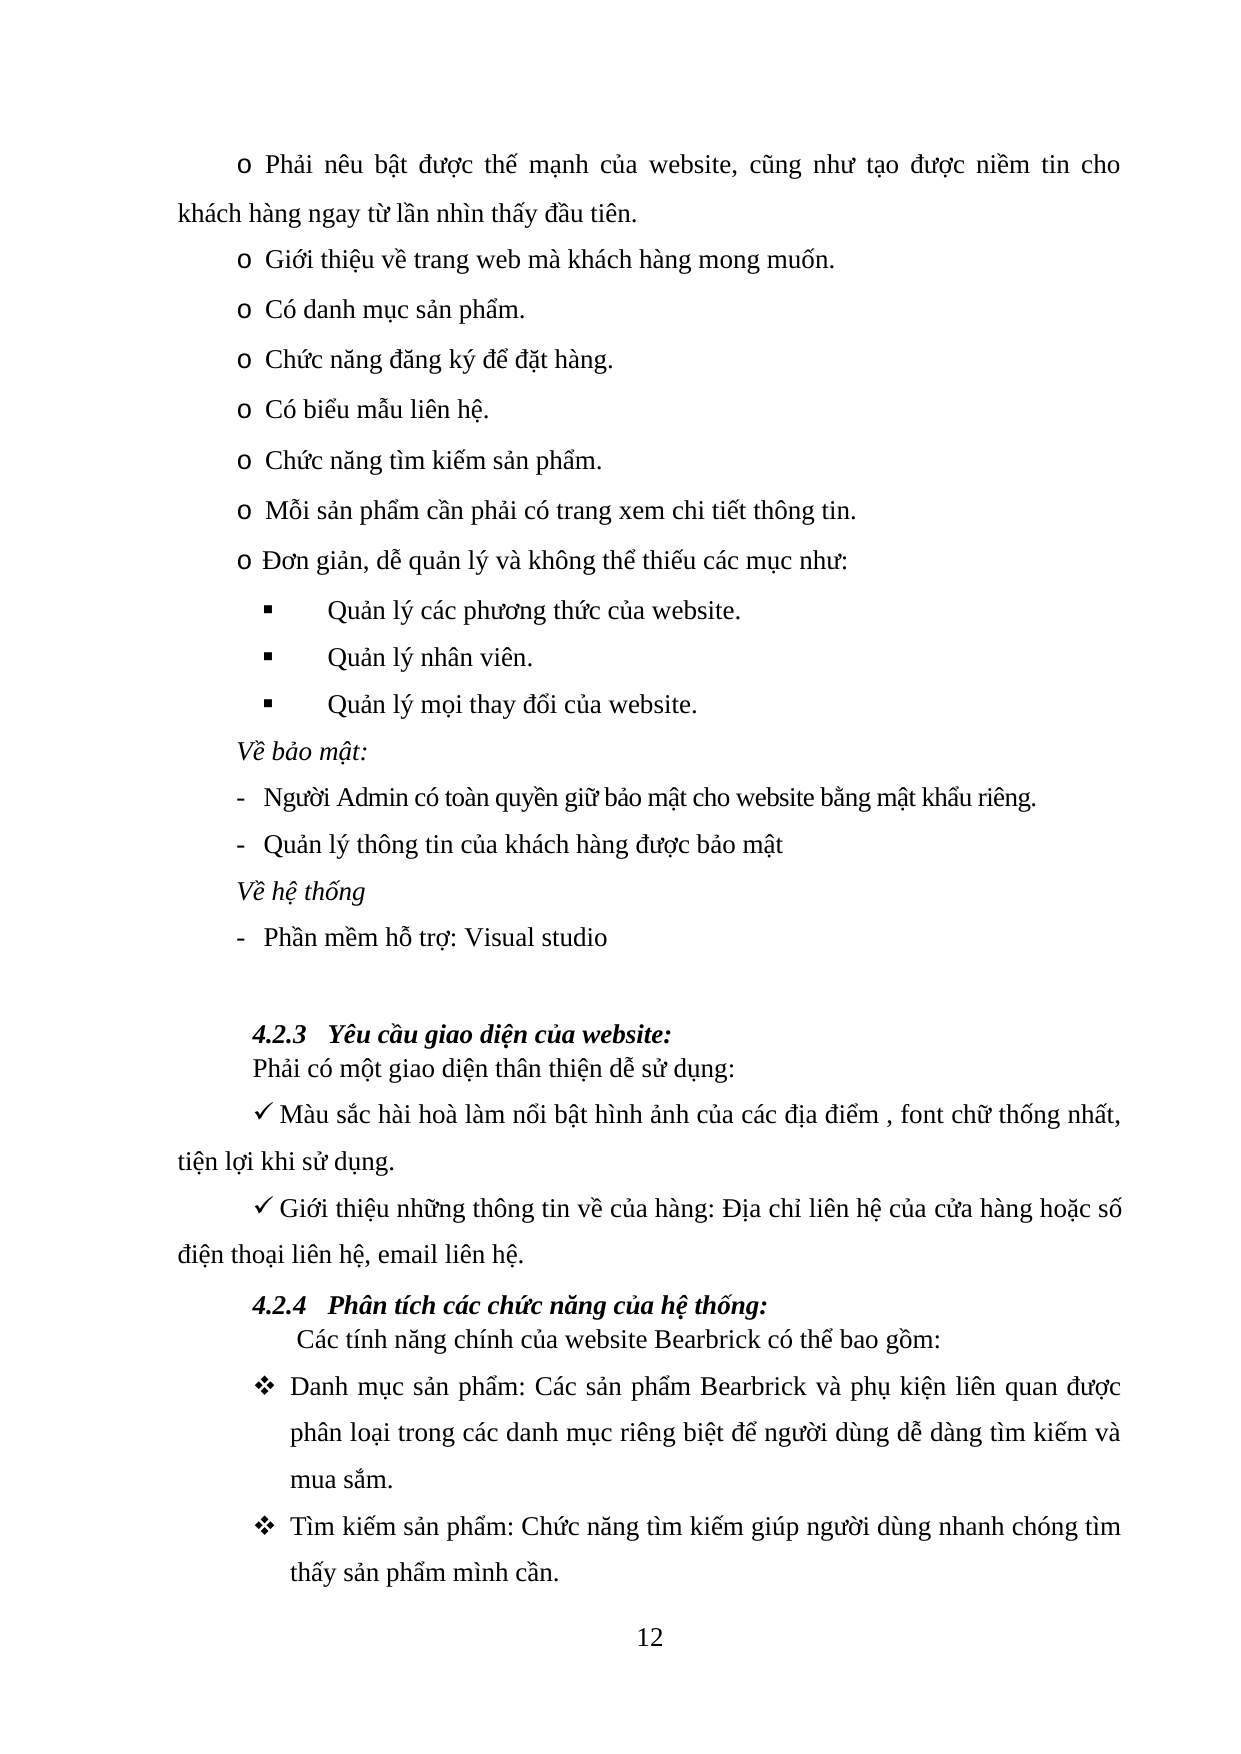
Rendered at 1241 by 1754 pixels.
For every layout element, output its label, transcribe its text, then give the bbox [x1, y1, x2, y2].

list Phải nêu bật được thế mạnh của website, cũng như tạo được niềm tin cho khách hàng ngay từ lần nhìn thấy đầu tiên. [177, 148, 1122, 228]
list Giới thiệu những thông tin về của hàng: Địa chỉ liên hệ của cửa hàng hoặc số điện thoại liên hệ, email liên hệ. [177, 1192, 1122, 1270]
list Các tính năng chính của website Bearbrick có thể bao gồm: [290, 1323, 1122, 1354]
text Về bảo mật: [177, 735, 1122, 766]
list Người Admin có toàn quyền giữ bảo mật cho website bằng mật khẩu riêng. [177, 781, 1122, 812]
list Danh mục sản phẩm: Các sản phẩm Bearbrick và phụ kiện liên quan được phân loại trong các danh mục riêng biệt để người dùng dễ dàng tìm kiếm và mua sắm. [252, 1370, 1122, 1494]
text Về hệ thống [177, 875, 1122, 906]
list Quản lý các phương thức của website. [177, 594, 1122, 625]
subtitle Phân tích các chức năng của hệ thống: [252, 1289, 1122, 1321]
list Quản lý mọi thay đổi của website. [177, 688, 1122, 719]
list Màu sắc hài hoà làm nổi bật hình ảnh của các địa điểm , font chữ thống nhất, tiện lợi khi sử dụng. [177, 1098, 1122, 1176]
list Tìm kiếm sản phẩm: Chức năng tìm kiếm giúp người dùng nhanh chóng tìm thấy sản phẩm mình cần. [252, 1510, 1122, 1588]
list Giới thiệu về trang web mà khách hàng mong muốn. [177, 243, 1122, 277]
list Quản lý nhân viên. [177, 641, 1122, 672]
text Phải có một giao diện thân thiện dễ sử dụng: [177, 1052, 1122, 1083]
list Quản lý thông tin của khách hàng được bảo mật [177, 828, 1122, 859]
list Mỗi sản phẩm cần phải có trang xem chi tiết thông tin. [177, 494, 1122, 527]
list Đơn giản, dễ quản lý và không thể thiếu các mục như: [177, 544, 1122, 577]
list Phần mềm hỗ trợ: Visual studio [177, 921, 1122, 952]
list Có biểu mẫu liên hệ. [177, 394, 1122, 427]
list Có danh mục sản phẩm. [177, 293, 1122, 327]
list Chức năng đăng ký để đặt hàng. [177, 343, 1122, 377]
subtitle Yêu cầu giao diện của website: [252, 1018, 1122, 1049]
list Chức năng tìm kiếm sản phẩm. [177, 444, 1122, 477]
